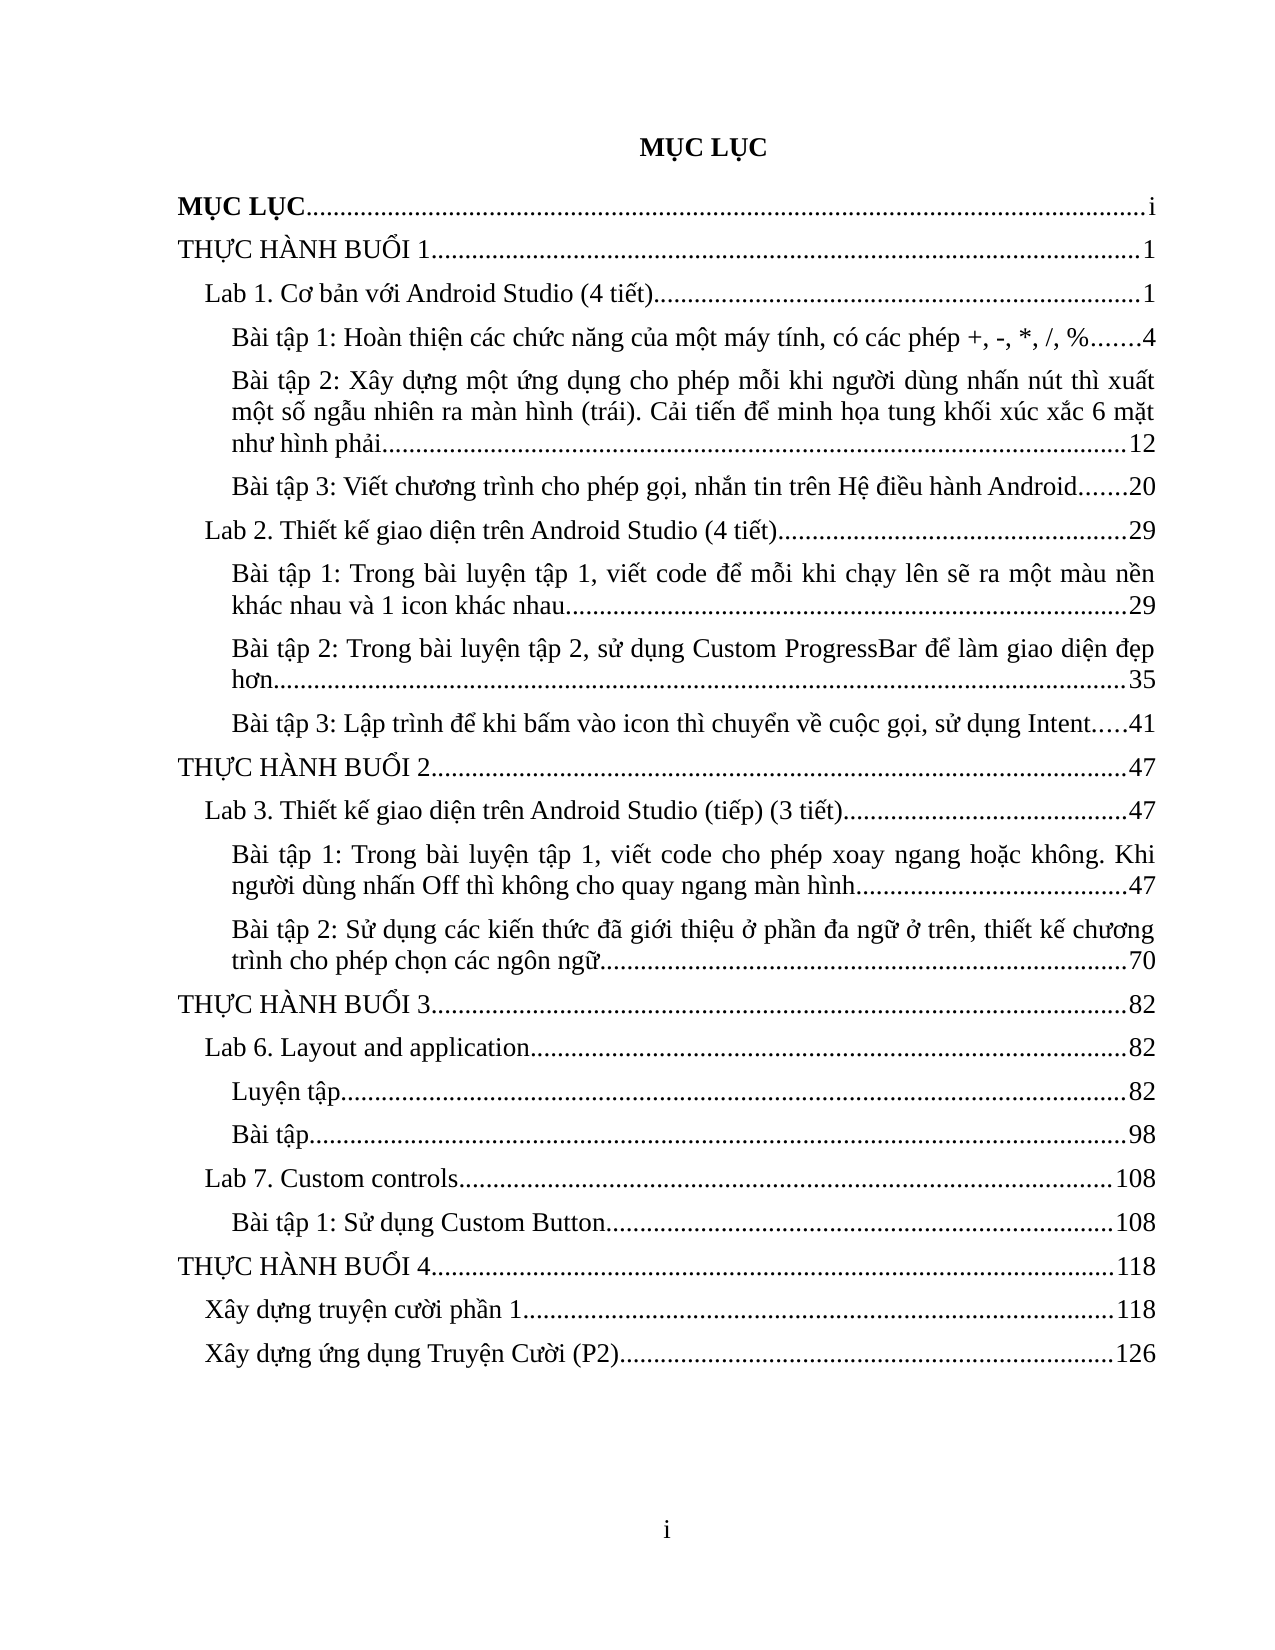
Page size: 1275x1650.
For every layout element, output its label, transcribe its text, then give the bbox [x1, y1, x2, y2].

text Bài tập 1: Sử dụng Custom Button 108 [231, 1206, 1156, 1237]
text THỰC HÀNH BUỔI 2 47 [177, 751, 1156, 782]
text Bài tập 98 [231, 1119, 1156, 1150]
text THỰC HÀNH BUỔI 3 82 [177, 988, 1156, 1019]
text Xây dựng ứng dụng Truyện Cười (P2) 126 [204, 1337, 1156, 1368]
text Xây dựng truyện cười phần 1 118 [204, 1293, 1156, 1324]
text Bài tập 1: Trong bài luyện tập 1, viết code để mỗi khi chạy lên sẽ ra một màu nền khác nhau và 1 icon khác nhau. 29 [231, 558, 1156, 620]
text Bài tập 2: Trong bài luyện tập 2, sử dụng Custom ProgressBar để làm giao diện đẹp hơn. 35 [231, 632, 1156, 695]
text THỰC HÀNH BUỔI 1 1 [177, 233, 1156, 264]
text Lab 1. Cơ bản với Android Studio (4 tiết) 1 [204, 277, 1156, 308]
text MỤC LỤC [177, 131, 1156, 162]
text Lab 6. Layout and application 82 [204, 1031, 1156, 1062]
text MỤC LỤC i [177, 190, 1156, 221]
text THỰC HÀNH BUỔI 4 118 [177, 1249, 1156, 1281]
text Bài tập 3: Lập trình để khi bấm vào icon thì chuyển về cuộc gọi, sử dụng Intent. 41 [231, 707, 1156, 738]
text Bài tập 2: Sử dụng các kiến thức đã giới thiệu ở phần đa ngữ ở trên, thiết kế chương trình cho phép chọn các ngôn ngữ 70 [231, 913, 1156, 975]
text Luyện tập 82 [231, 1075, 1156, 1106]
text Lab 3. Thiết kế giao diện trên Android Studio (tiếp) (3 tiết) 47 [204, 794, 1156, 826]
text Lab 7. Custom controls 108 [204, 1162, 1156, 1193]
text Bài tập 3: Viết chương trình cho phép gọi, nhắn tin trên Hệ điều hành Android. 20 [231, 470, 1156, 501]
text Bài tập 1: Trong bài luyện tập 1, viết code cho phép xoay ngang hoặc không. Khi người dùng nhấn Off thì không cho quay ngang màn hình 47 [231, 838, 1156, 900]
text Bài tập 1: Hoàn thiện các chức năng của một máy tính, có các phép +, -, *, /, % 4 [231, 321, 1156, 352]
text Bài tập 2: Xây dựng một ứng dụng cho phép mỗi khi người dùng nhấn nút thì xuất một số ngẫu nhiên ra màn hình (trái). Cải tiến để minh họa tung khối xúc xắc 6 mặt như hình phải. 12 [231, 364, 1156, 458]
text Lab 2. Thiết kế giao diện trên Android Studio (4 tiết) 29 [204, 514, 1156, 545]
